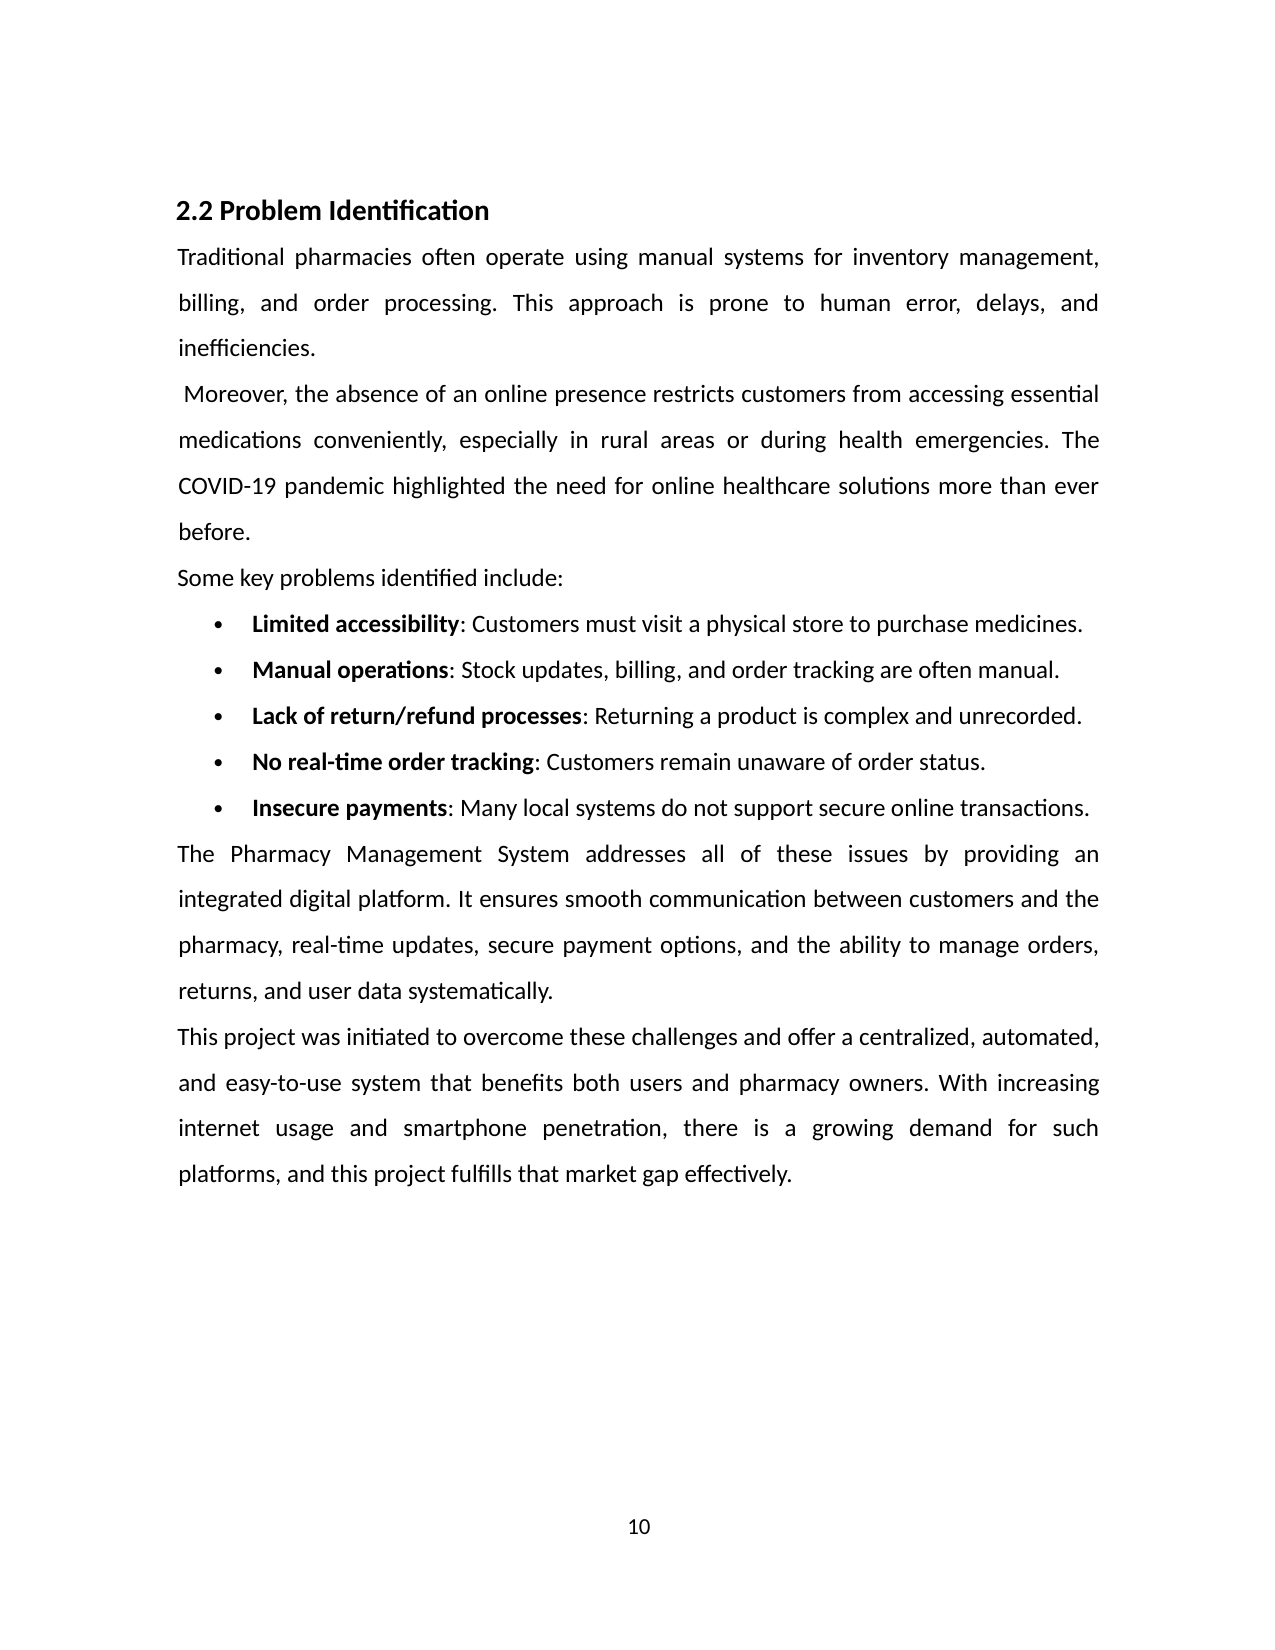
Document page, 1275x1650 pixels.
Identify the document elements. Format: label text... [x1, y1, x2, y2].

list Lack of return/refund processes: Returning a product is complex and unrecorded. [214, 700, 1101, 730]
text Some key problems identified include: [177, 562, 1101, 592]
list No real-time order tracking: Customers remain unaware of order status. [214, 746, 1101, 776]
text The Pharmacy Management System addresses all of these issues by providing an integrated digital platform. It ensures smooth communication between customers and the pharmacy, real-time updates, secure payment options, and the ability to manage orders, returns, and user data systematically. [177, 838, 1101, 1006]
list Manual operations: Stock updates, billing, and order tracking are often manual. [214, 654, 1101, 684]
subtitle 2.2 Problem Identification [176, 192, 1101, 227]
list Insecure payments: Many local systems do not support secure online transactions. [214, 792, 1101, 822]
text Traditional pharmacies often operate using manual systems for inventory management, billing, and order processing. This approach is prone to human error, delays, and inefficiencies. [177, 241, 1101, 363]
list Limited accessibility: Customers must visit a physical store to purchase medicines. [214, 608, 1101, 638]
text This project was initiated to overcome these challenges and offer a centralized, automated, and easy-to-use system that benefits both users and pharmacy owners. With increasing internet usage and smartphone penetration, there is a growing demand for such platforms, and this project fulfills that market gap effectively. [177, 1021, 1101, 1189]
text Moreover, the absence of an online presence restricts customers from accessing essential medications conveniently, especially in rural areas or during health emergencies. The COVID-19 pandemic highlighted the need for online healthcare solutions more than ever before. [177, 378, 1101, 546]
